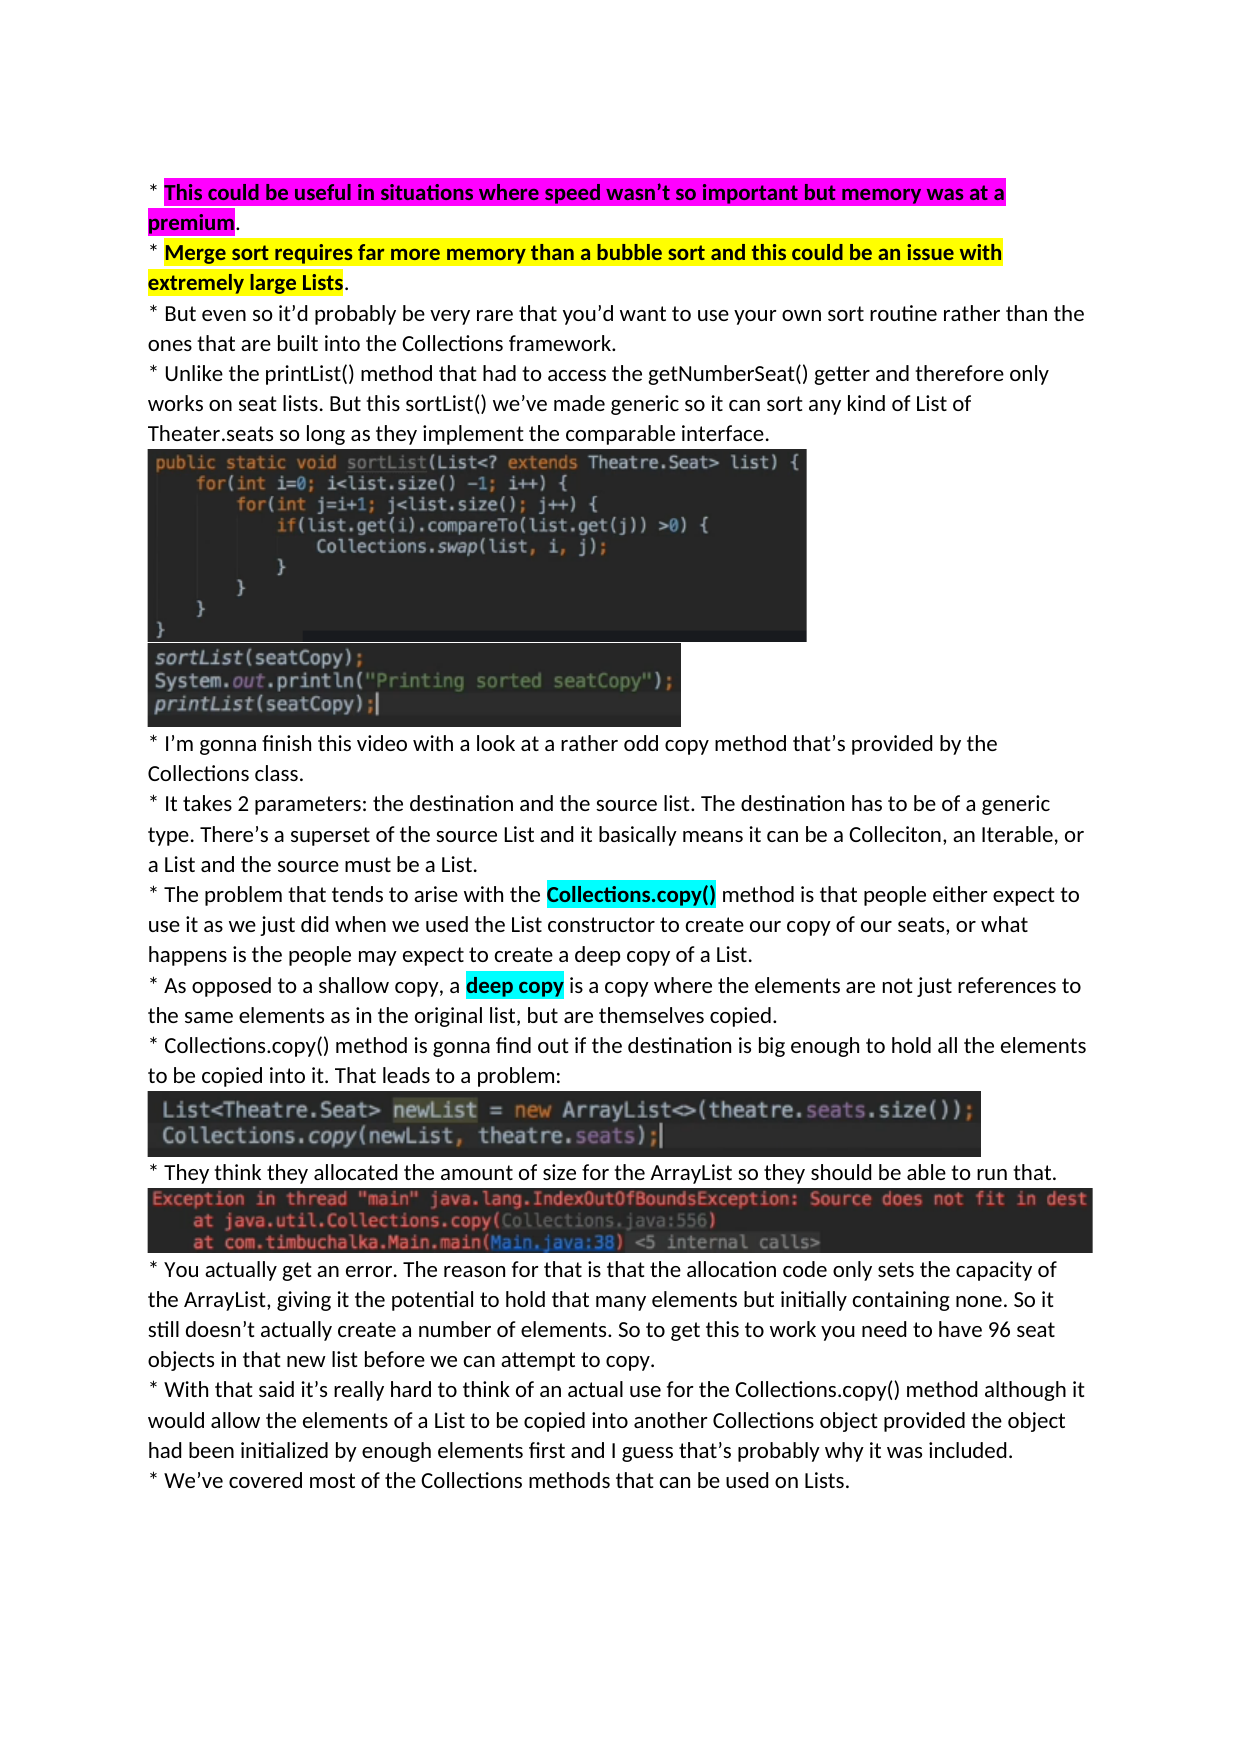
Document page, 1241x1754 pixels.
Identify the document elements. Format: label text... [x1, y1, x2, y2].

picture [147, 1091, 981, 1157]
picture [147, 643, 681, 727]
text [148, 148, 1093, 1188]
picture [147, 1188, 1093, 1253]
picture [147, 449, 807, 642]
